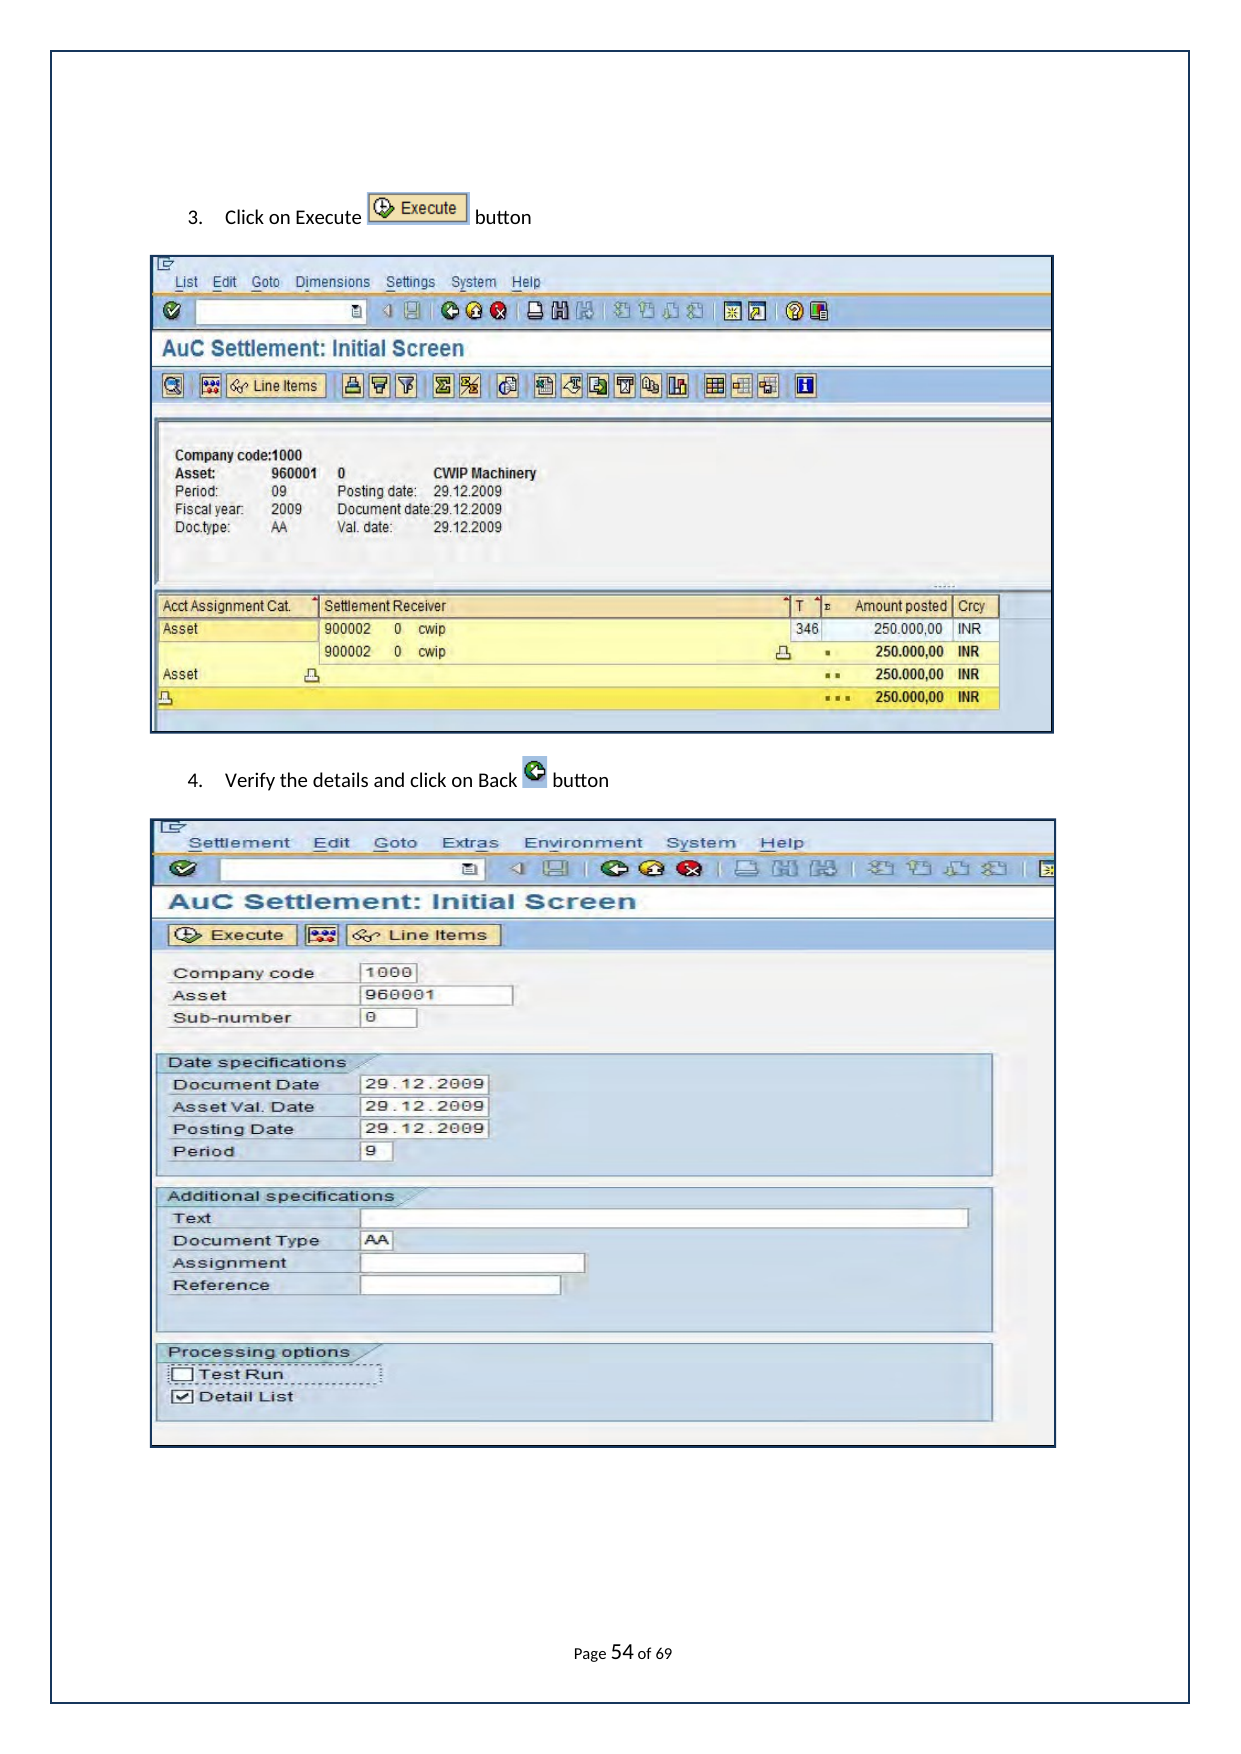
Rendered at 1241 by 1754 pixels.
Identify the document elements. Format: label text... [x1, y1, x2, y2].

picture [366, 192, 470, 204]
list Click on Execute button [187, 204, 1157, 230]
picture [152, 821, 1054, 1445]
picture [152, 257, 1051, 731]
list Verify the details and click on Back button [187, 768, 1157, 793]
picture [522, 756, 548, 768]
